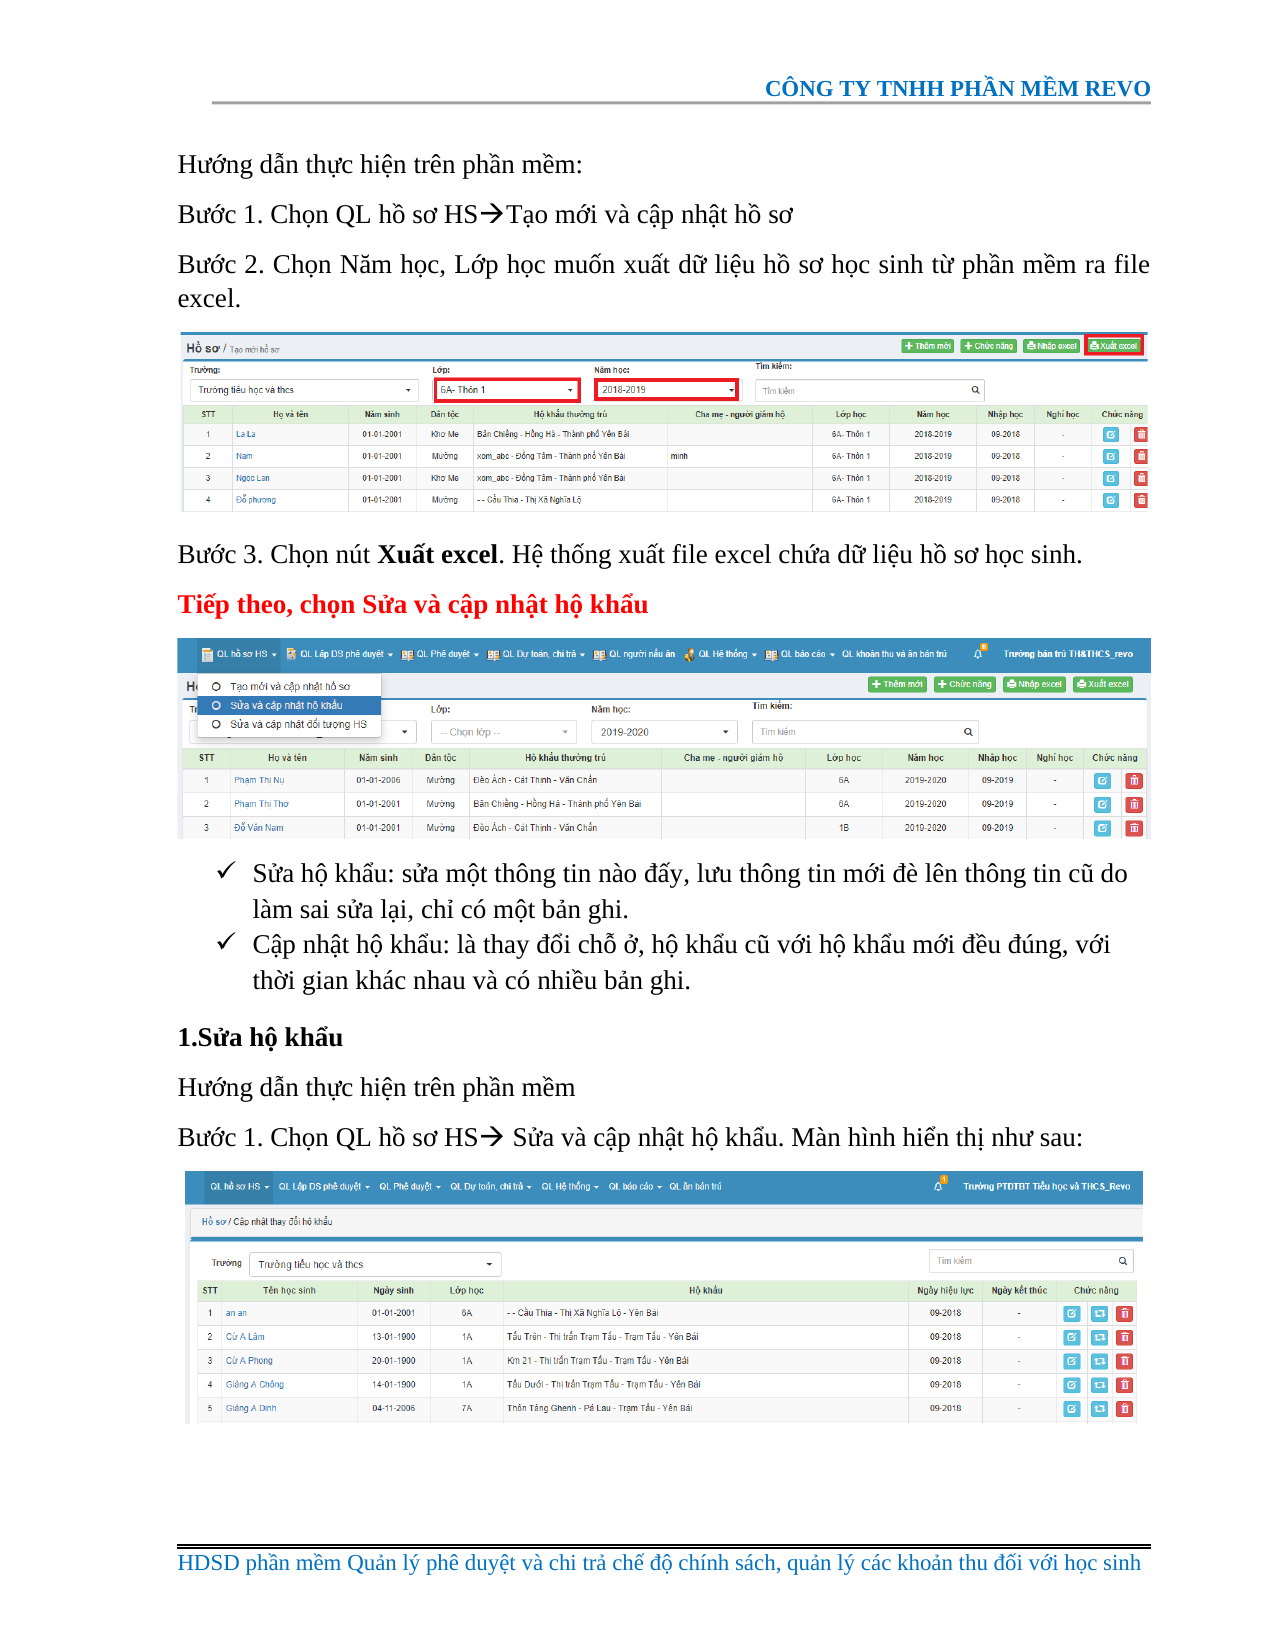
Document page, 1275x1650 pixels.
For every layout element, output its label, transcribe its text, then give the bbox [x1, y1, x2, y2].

list Cập nhật hộ khẩu: là thay đổi chỗ ở, hộ khẩu cũ với hộ khẩu mới đều đúng, với thời gian khác nhau và có nhiều bản ghi. [215, 929, 1151, 996]
text Tiếp theo, chọn Sửa và cập nhật hộ khẩu [177, 588, 1151, 619]
text 1.Sửa hộ khẩu [177, 1021, 1151, 1052]
picture [177, 638, 1151, 839]
text Bước 1. Chọn QL hồ sơ HSTạo mới và cập nhật hồ sơ [177, 198, 1151, 229]
picture [180, 332, 1148, 512]
text Bước 1. Chọn QL hồ sơ HS Sửa và cập nhật hộ khẩu. Màn hình hiển thị như sau: [177, 1121, 1151, 1153]
text Bước 3. Chọn nút Xuất excel. Hệ thống xuất file excel chứa dữ liệu hồ sơ học sinh. [177, 538, 1151, 569]
text Hướng dẫn thực hiện trên phần mềm [177, 1071, 1151, 1102]
text Bước 2. Chọn Năm học, Lớp học muốn xuất dữ liệu hồ sơ học sinh từ phần mềm ra file excel. [177, 248, 1151, 313]
text Hướng dẫn thực hiện trên phần mềm: [177, 148, 1151, 179]
list Sửa hộ khẩu: sửa một thông tin nào đấy, lưu thông tin mới đè lên thông tin cũ do làm sai sửa lại, chỉ có một bản ghi. [215, 857, 1151, 924]
